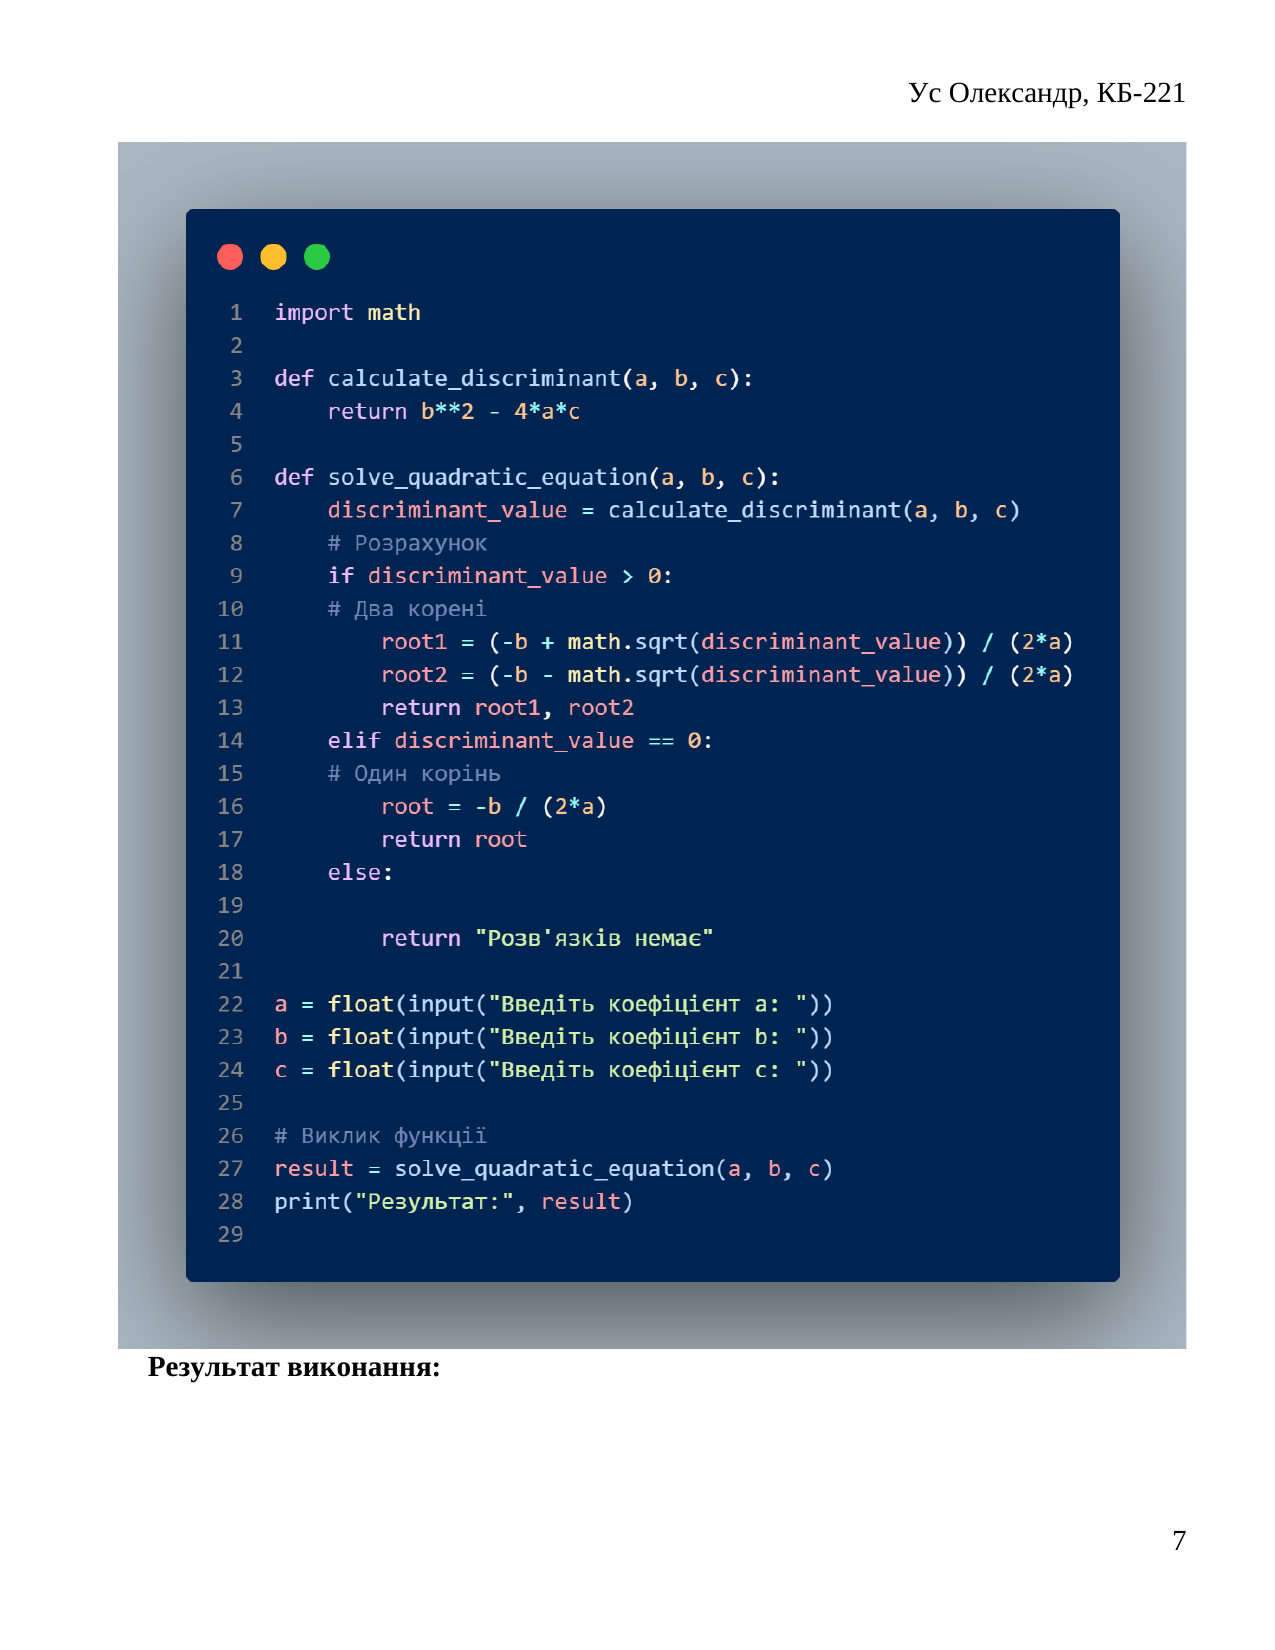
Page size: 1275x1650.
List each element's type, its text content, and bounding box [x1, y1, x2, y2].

picture [118, 142, 1187, 1349]
text Результат виконання: [118, 1349, 1186, 1382]
